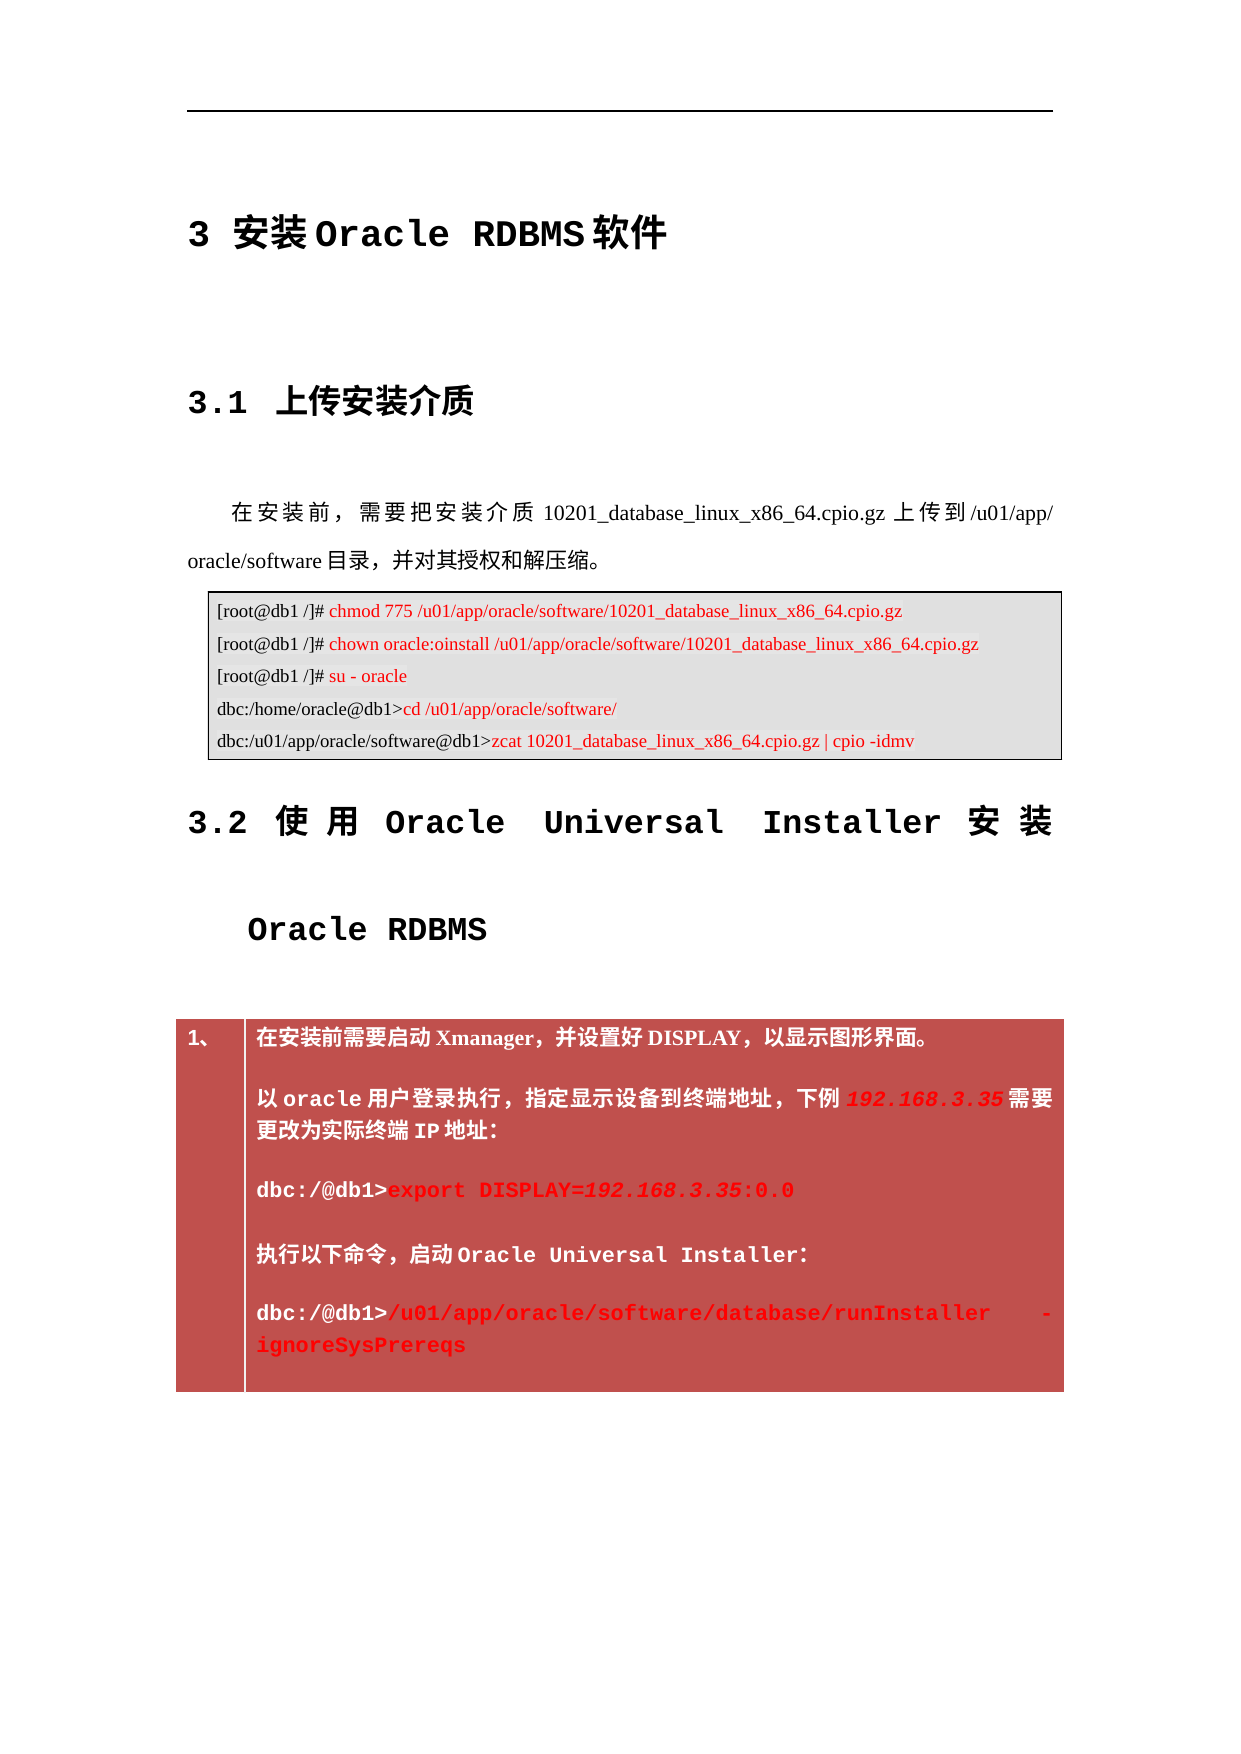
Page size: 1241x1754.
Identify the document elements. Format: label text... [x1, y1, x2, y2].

text [root@db1 /]# chown oracle:oinstall /u01/app/oracle/software/10201_database_linux_x86_64.cpio.gz [209, 631, 1061, 664]
text 在安装前，需要把安装介质10201_database_linux_x86_64.cpio.gz上传到/u01/app/oracle/software目录，并对其授权和解压缩。 [187, 502, 1053, 583]
subtitle 上传安装介质 [187, 374, 1053, 439]
text [root@db1 /]# su - oracle [209, 664, 1061, 696]
text dbc:/home/oracle@db1>cd /u01/app/oracle/software/ [209, 696, 1061, 729]
table_header 1、 [176, 1026, 244, 1400]
subtitle 安装Oracle RDBMS软件 [187, 197, 1053, 262]
text [root@db1 /]# chmod 775 /u01/app/oracle/software/10201_database_linux_x86_64.cpio.gz [209, 600, 1061, 631]
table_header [246, 1026, 1064, 1400]
subtitle 使用Oracle Universal Installer安装Oracle RDBMS [187, 794, 1053, 972]
text dbc:/u01/app/oracle/software@db1>zcat 10201_database_linux_x86_64.cpio.gz | cpio -idmv [209, 729, 1061, 766]
